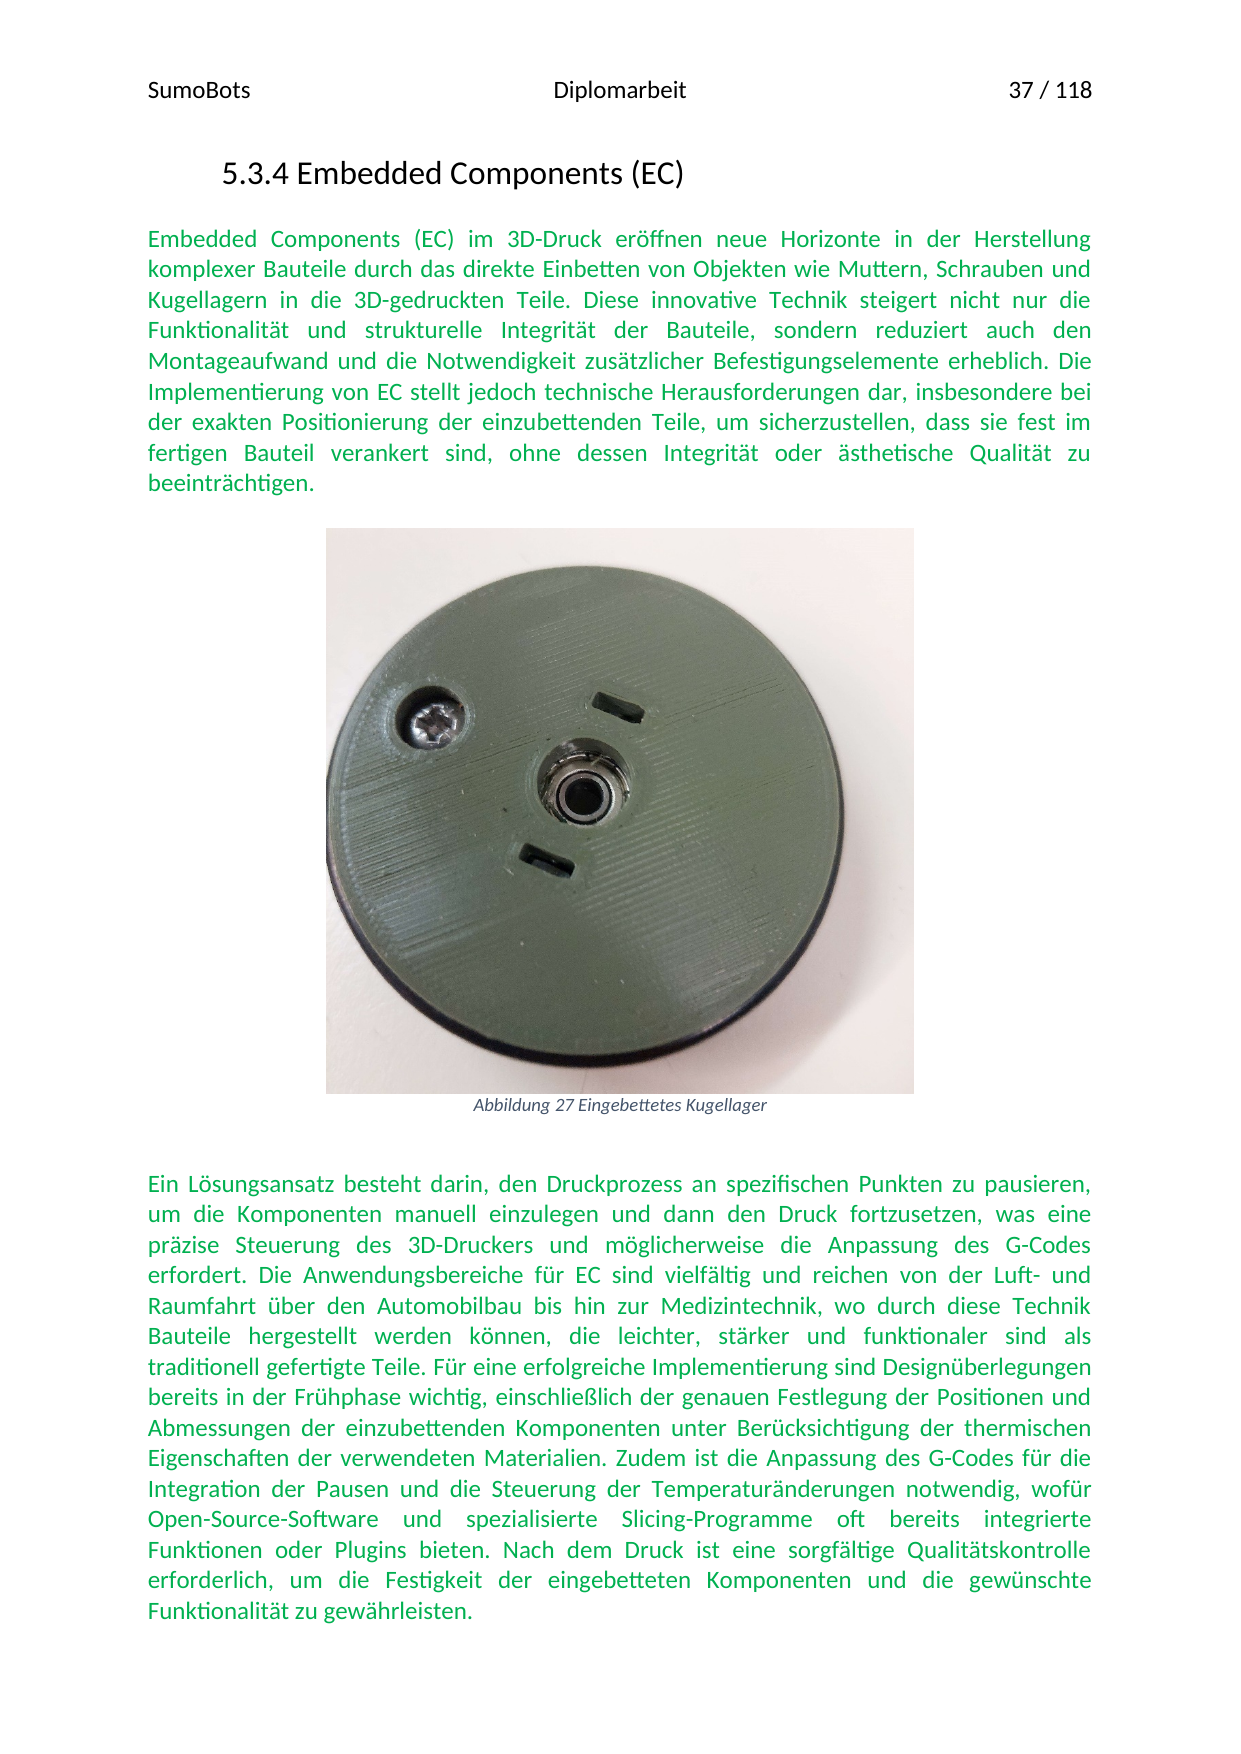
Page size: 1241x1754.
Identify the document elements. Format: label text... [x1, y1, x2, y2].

text Ein Lösungsansatz besteht darin, den Druckprozess an spezifischen Punkten zu pausieren, um die Komponenten manuell einzulegen und dann den Druck fortzusetzen, was eine präzise Steuerung des 3D-Druckers und möglicherweise die Anpassung des G-Codes erfordert. Die Anwendungsbereiche für EC sind vielfältig und reichen von der Luft- und Raumfahrt über den Automobilbau bis hin zur Medizintechnik, wo durch diese Technik Bauteile hergestellt werden können, die leichter, stärker und funktionaler sind als traditionell gefertigte Teile. Für eine erfolgreiche Implementierung sind Designüberlegungen bereits in der Frühphase wichtig, einschließlich der genauen Festlegung der Positionen und Abmessungen der einzubettenden Komponenten unter Berücksichtigung der thermischen Eigenschaften der verwendeten Materialien. Zudem ist die Anpassung des G-Codes für die Integration der Pausen und die Steuerung der Temperaturänderungen notwendig, wofür Open-Source-Software und spezialisierte Slicing-Programme oft bereits integrierte Funktionen oder Plugins bieten. Nach dem Druck ist eine sorgfältige Qualitätskontrolle erforderlich, um die Festigkeit der eingebetteten Komponenten und die gewünschte Funktionalität zu gewährleisten. [148, 1168, 1093, 1626]
subtitle Embedded Components (EC) [221, 152, 1093, 192]
picture [326, 528, 914, 1094]
text Embedded Components (EC) im 3D-Druck eröffnen neue Horizonte in der Herstellung komplexer Bauteile durch das direkte Einbetten von Objekten wie Muttern, Schrauben und Kugellagern in die 3D-gedruckten Teile. Diese innovative Technik steigert nicht nur die Funktionalität und strukturelle Integrität der Bauteile, sondern reduziert auch den Montageaufwand und die Notwendigkeit zusätzlicher Befestigungselemente erheblich. Die Implementierung von EC stellt jedoch technische Herausforderungen dar, insbesondere bei der exakten Positionierung der einzubettenden Teile, um sicherzustellen, dass sie fest im fertigen Bauteil verankert sind, ohne dessen Integrität oder ästhetische Qualität zu beeinträchtigen. [148, 223, 1093, 498]
text Abbildung 27 Eingebettetes Kugellager [148, 1093, 1093, 1116]
